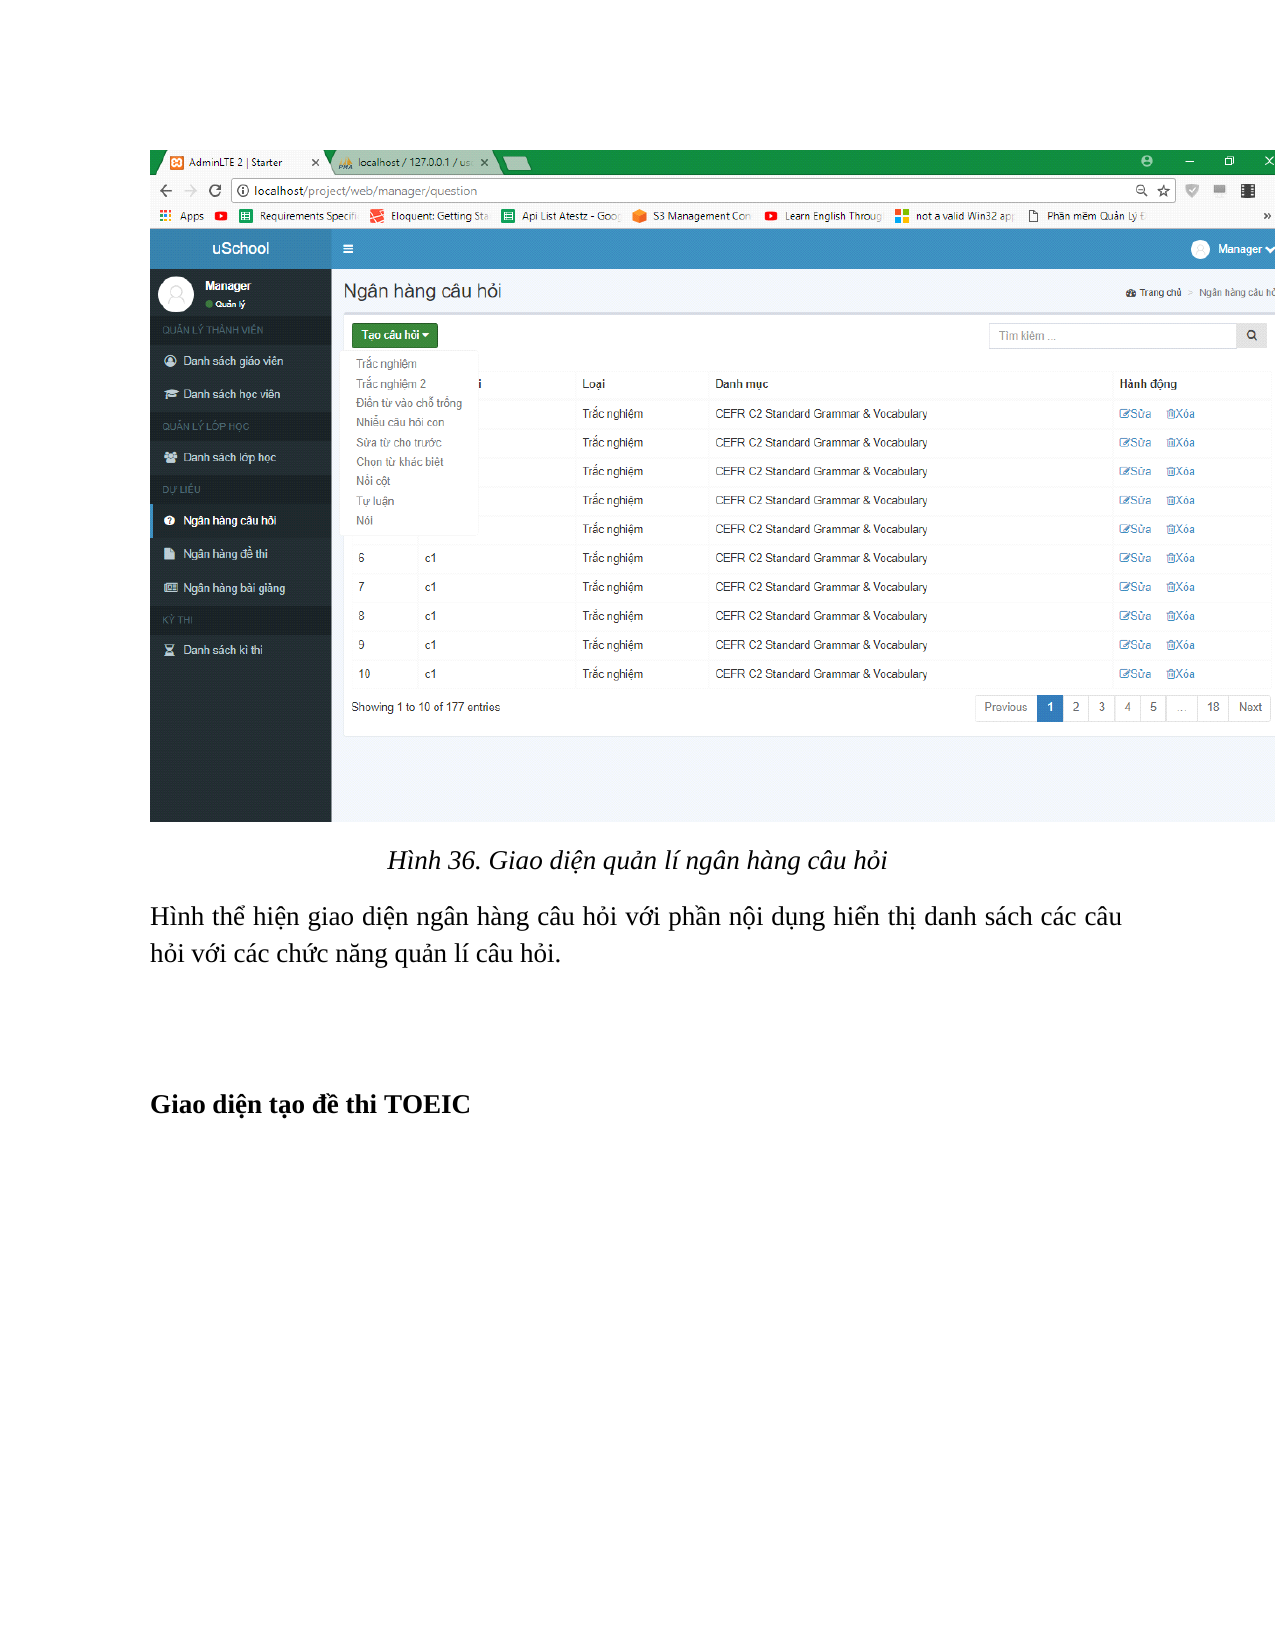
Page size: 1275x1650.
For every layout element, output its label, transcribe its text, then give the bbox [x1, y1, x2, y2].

text Hình thể hiện giao diện ngân hàng câu hỏi với phần nội dụng hiển thị danh sách các câu hỏi với các chức năng quản lí câu hỏi. [150, 900, 1125, 969]
text Hình 36. Giao diện quản lí ngân hàng câu hỏi [150, 844, 1125, 875]
text Giao diện tạo đề thi TOEIC [150, 1088, 1125, 1153]
picture [150, 150, 1275, 822]
